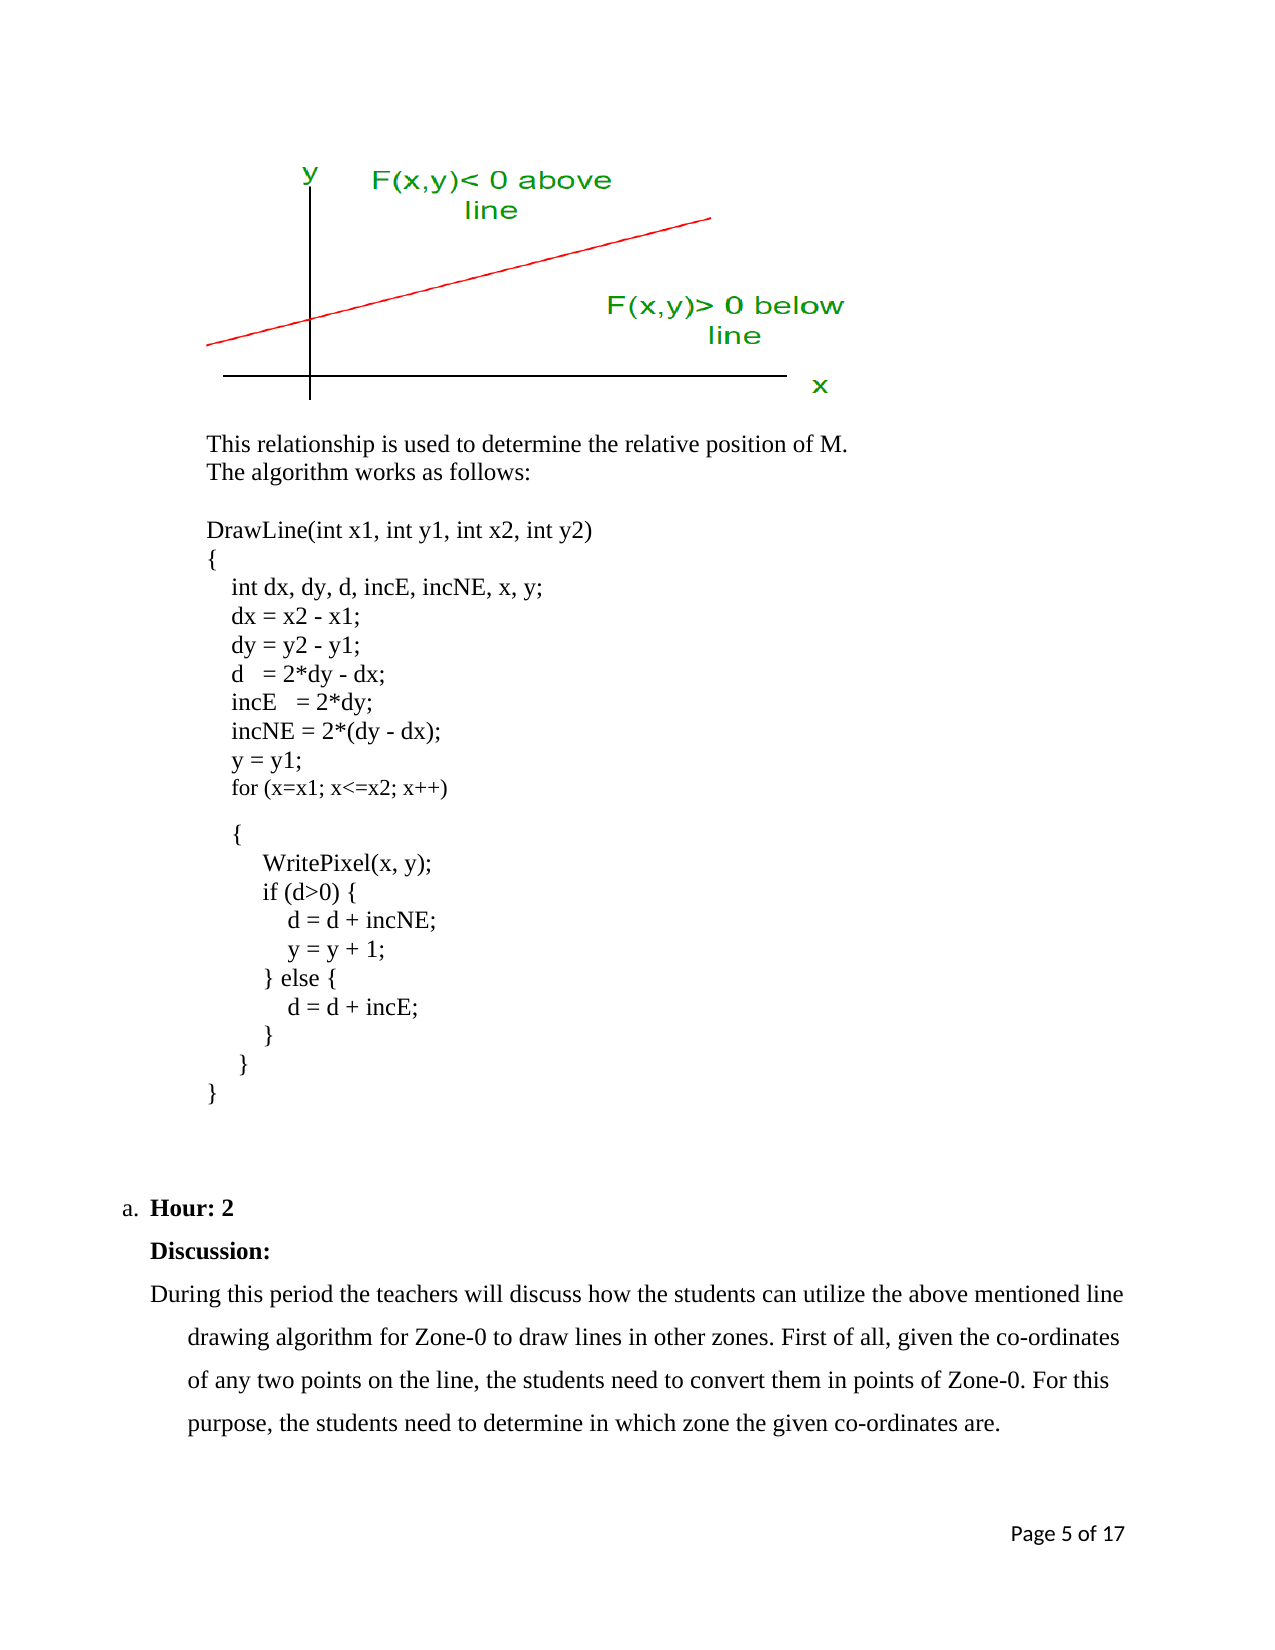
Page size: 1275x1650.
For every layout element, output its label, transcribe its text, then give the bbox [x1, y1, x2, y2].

text int dx, dy, d, incE, incNE, x, y; [206, 572, 1125, 601]
text for (x=x1; x<=x2; x++) [206, 774, 1125, 800]
text { [206, 544, 1125, 572]
text d = 2*dy - dx; [206, 659, 1125, 687]
text dy = y2 - y1; [206, 630, 1125, 659]
text Discussion: [150, 1236, 1125, 1265]
text WritePixel(x, y); [206, 848, 1125, 877]
text if (d>0) { [206, 877, 1125, 905]
text The algorithm works as follows: [206, 457, 1125, 486]
text } else { [206, 963, 1125, 992]
text } [206, 1020, 1125, 1049]
picture [206, 150, 894, 400]
text } [206, 1078, 1125, 1107]
list Hour: 2 [122, 1193, 1125, 1222]
text dx = x2 - x1; [206, 601, 1125, 630]
text During this period the teachers will discuss how the students can utilize the above mentioned line drawing algorithm for Zone-0 to draw lines in other zones. First of all, given the co-ordinates of any two points on the line, the students need to convert them in points of Zone-0. For this purpose, the students need to determine in which zone the given co-ordinates are. [150, 1279, 1125, 1437]
text { [206, 819, 1125, 848]
text y = y1; [206, 745, 1125, 774]
text incNE = 2*(dy - dx); [206, 716, 1125, 745]
text DrawLine(int x1, int y1, int x2, int y2) [206, 515, 1125, 544]
text d = d + incE; [206, 992, 1125, 1020]
text d = d + incNE; [206, 905, 1125, 934]
text y = y + 1; [206, 934, 1125, 963]
text } [206, 1049, 1125, 1078]
text This relationship is used to determine the relative position of M. [206, 429, 1125, 457]
text incE = 2*dy; [206, 687, 1125, 716]
